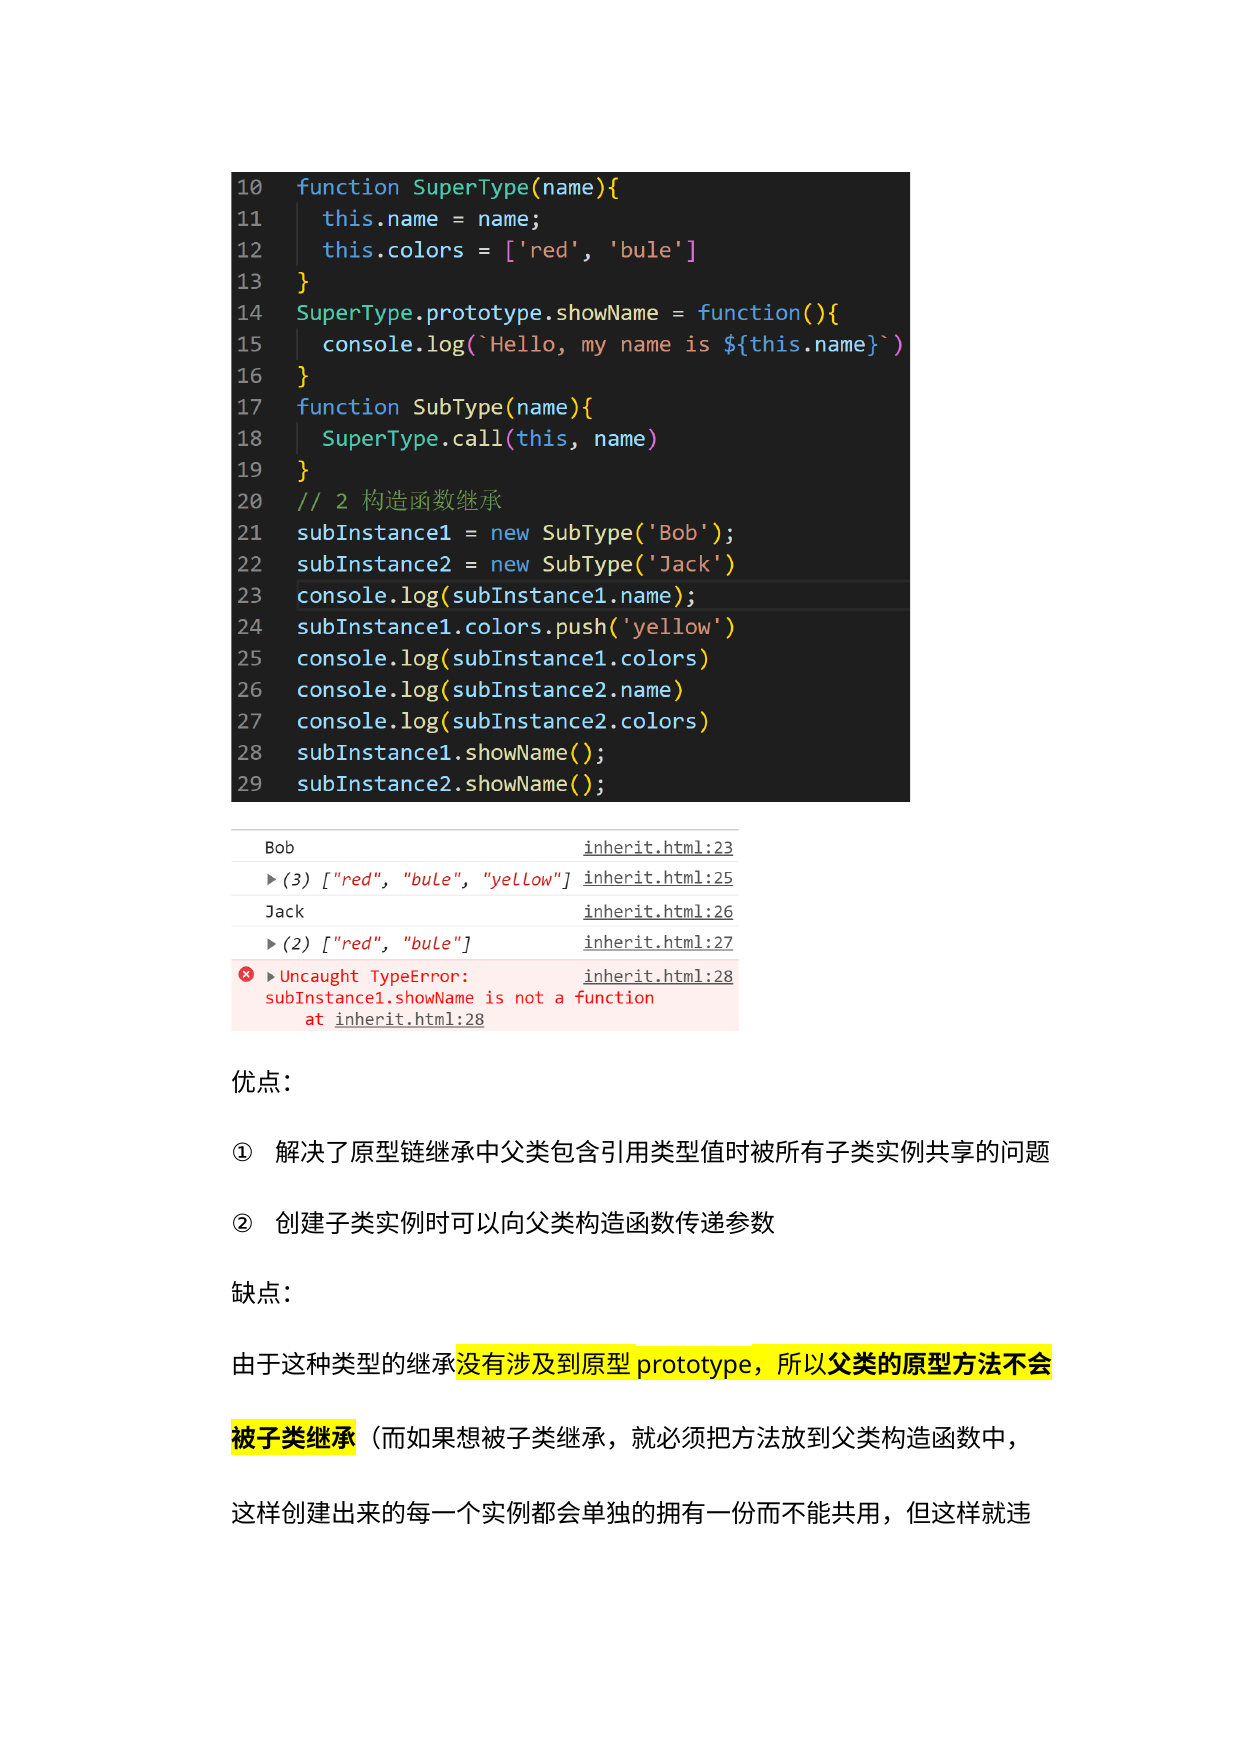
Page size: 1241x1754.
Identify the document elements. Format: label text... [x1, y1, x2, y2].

list 解决了原型链继承中父类包含引用类型值时被所有子类实例共享的问题 [231, 1118, 1053, 1183]
list 创建子类实例时可以向父类构造函数传递参数 [231, 1189, 1053, 1254]
picture [231, 172, 911, 802]
list 优点： [231, 1048, 1053, 1113]
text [231, 1330, 1053, 1544]
picture [231, 829, 739, 1031]
text 缺点： [231, 1259, 1053, 1324]
